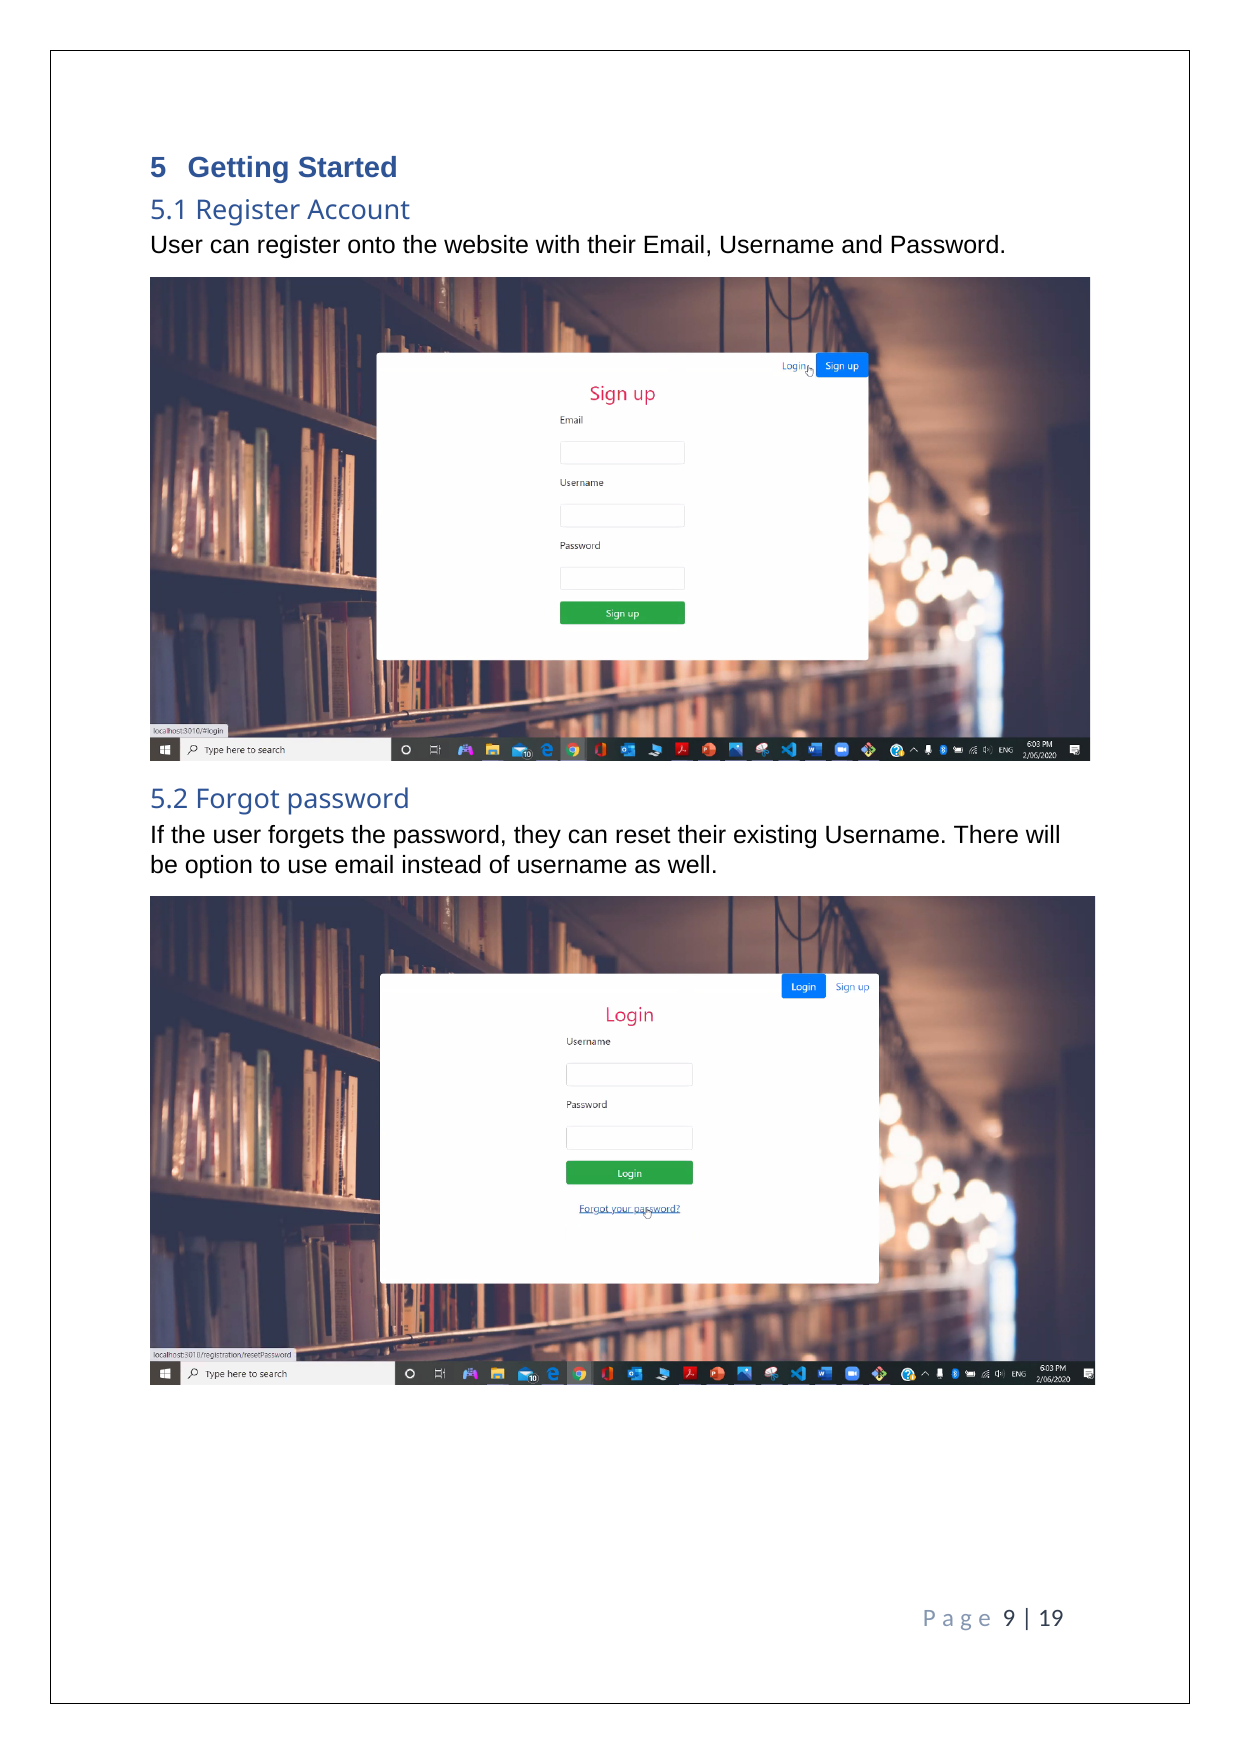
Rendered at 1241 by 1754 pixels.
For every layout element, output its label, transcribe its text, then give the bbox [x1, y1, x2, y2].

text User can register onto the website with their Email, Username and Password. [150, 230, 1090, 259]
subtitle 5.1 Register Account [150, 190, 1090, 227]
subtitle Getting Started [150, 150, 1090, 183]
text If the user forgets the password, they can reset their existing Username. There will be option to use email instead of username as well. [150, 820, 1090, 878]
picture [150, 277, 1091, 761]
picture [150, 896, 1096, 1385]
subtitle 5.2 Forgot password [150, 780, 1090, 817]
